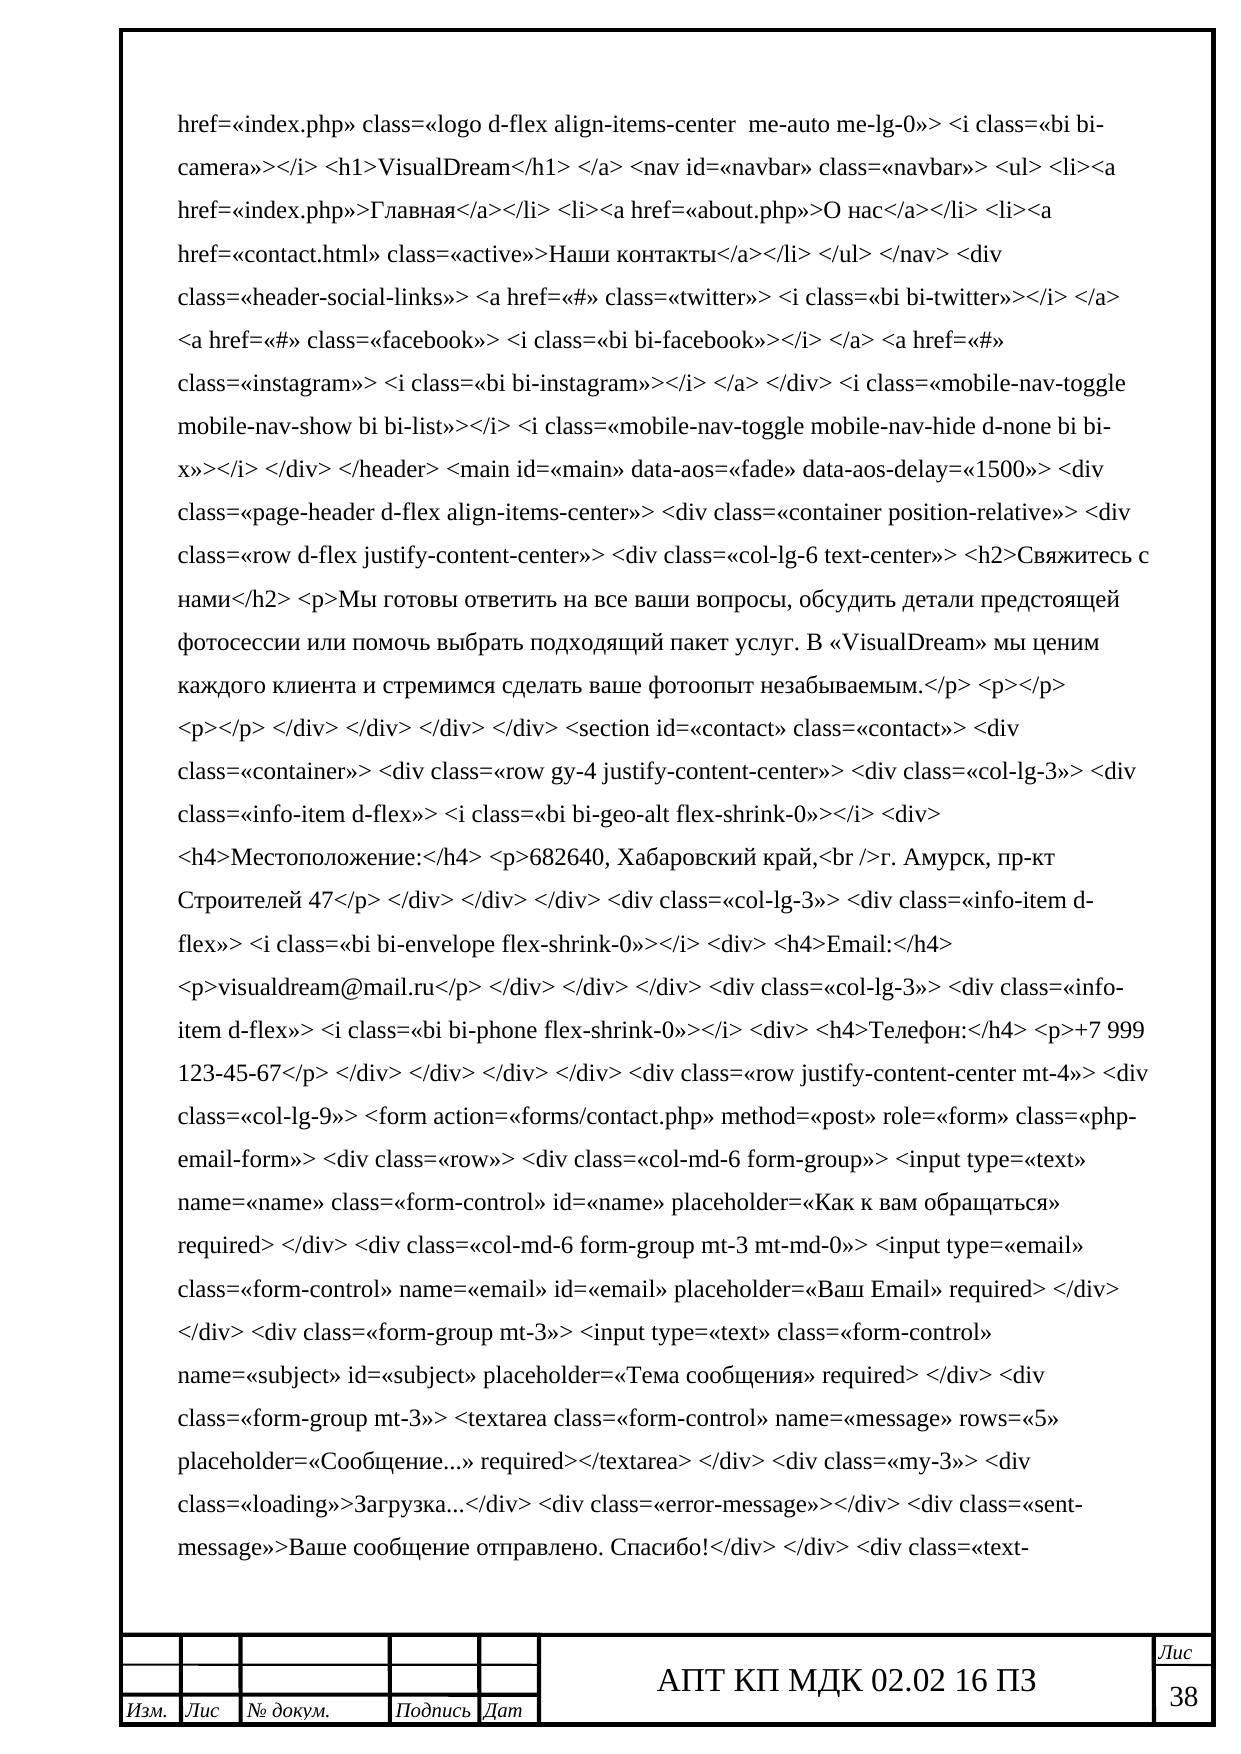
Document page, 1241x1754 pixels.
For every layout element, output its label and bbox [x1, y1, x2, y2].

text [177, 109, 1152, 1561]
